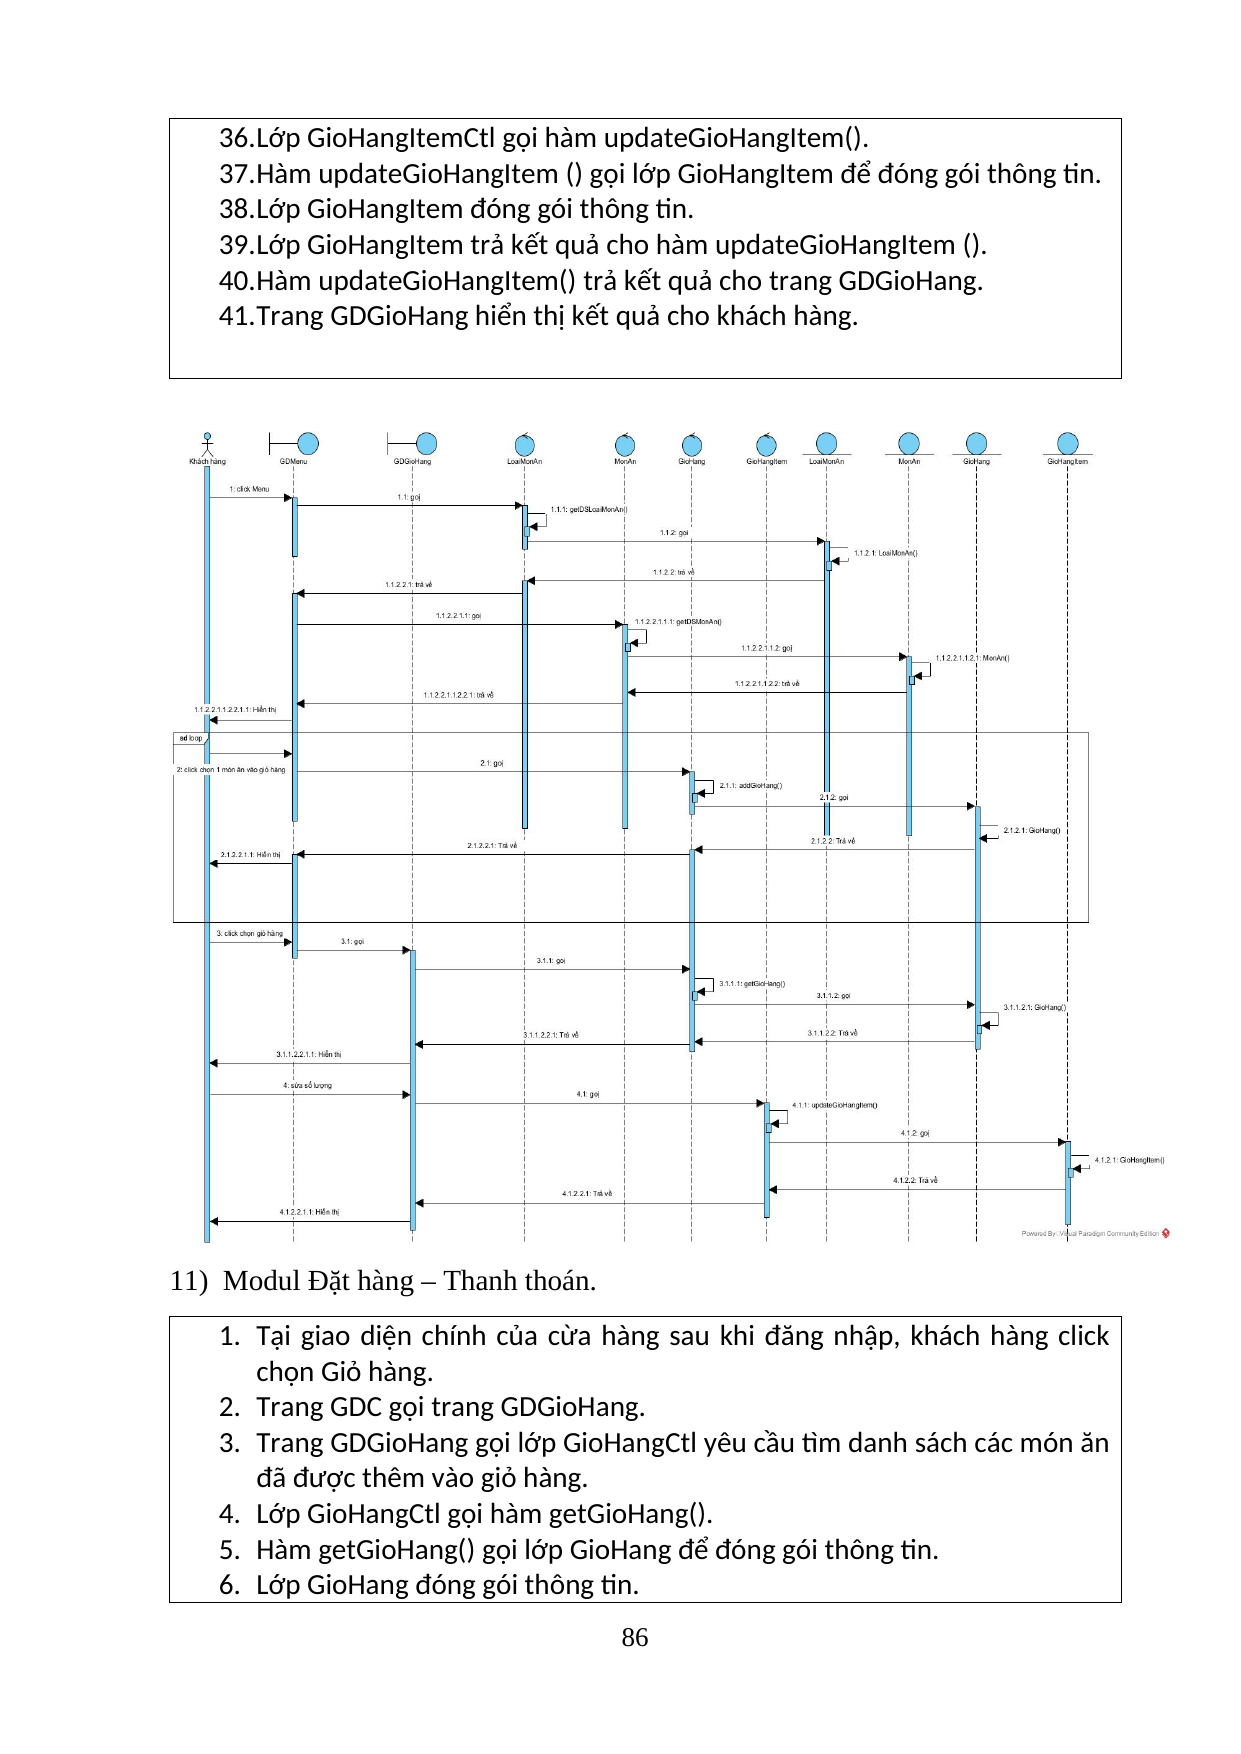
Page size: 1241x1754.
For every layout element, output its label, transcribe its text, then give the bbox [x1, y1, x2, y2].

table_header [170, 1317, 1121, 1602]
list Modul Đặt hàng – Thanh thoán. [169, 1263, 1122, 1297]
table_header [170, 119, 1121, 378]
picture [169, 431, 1173, 1244]
